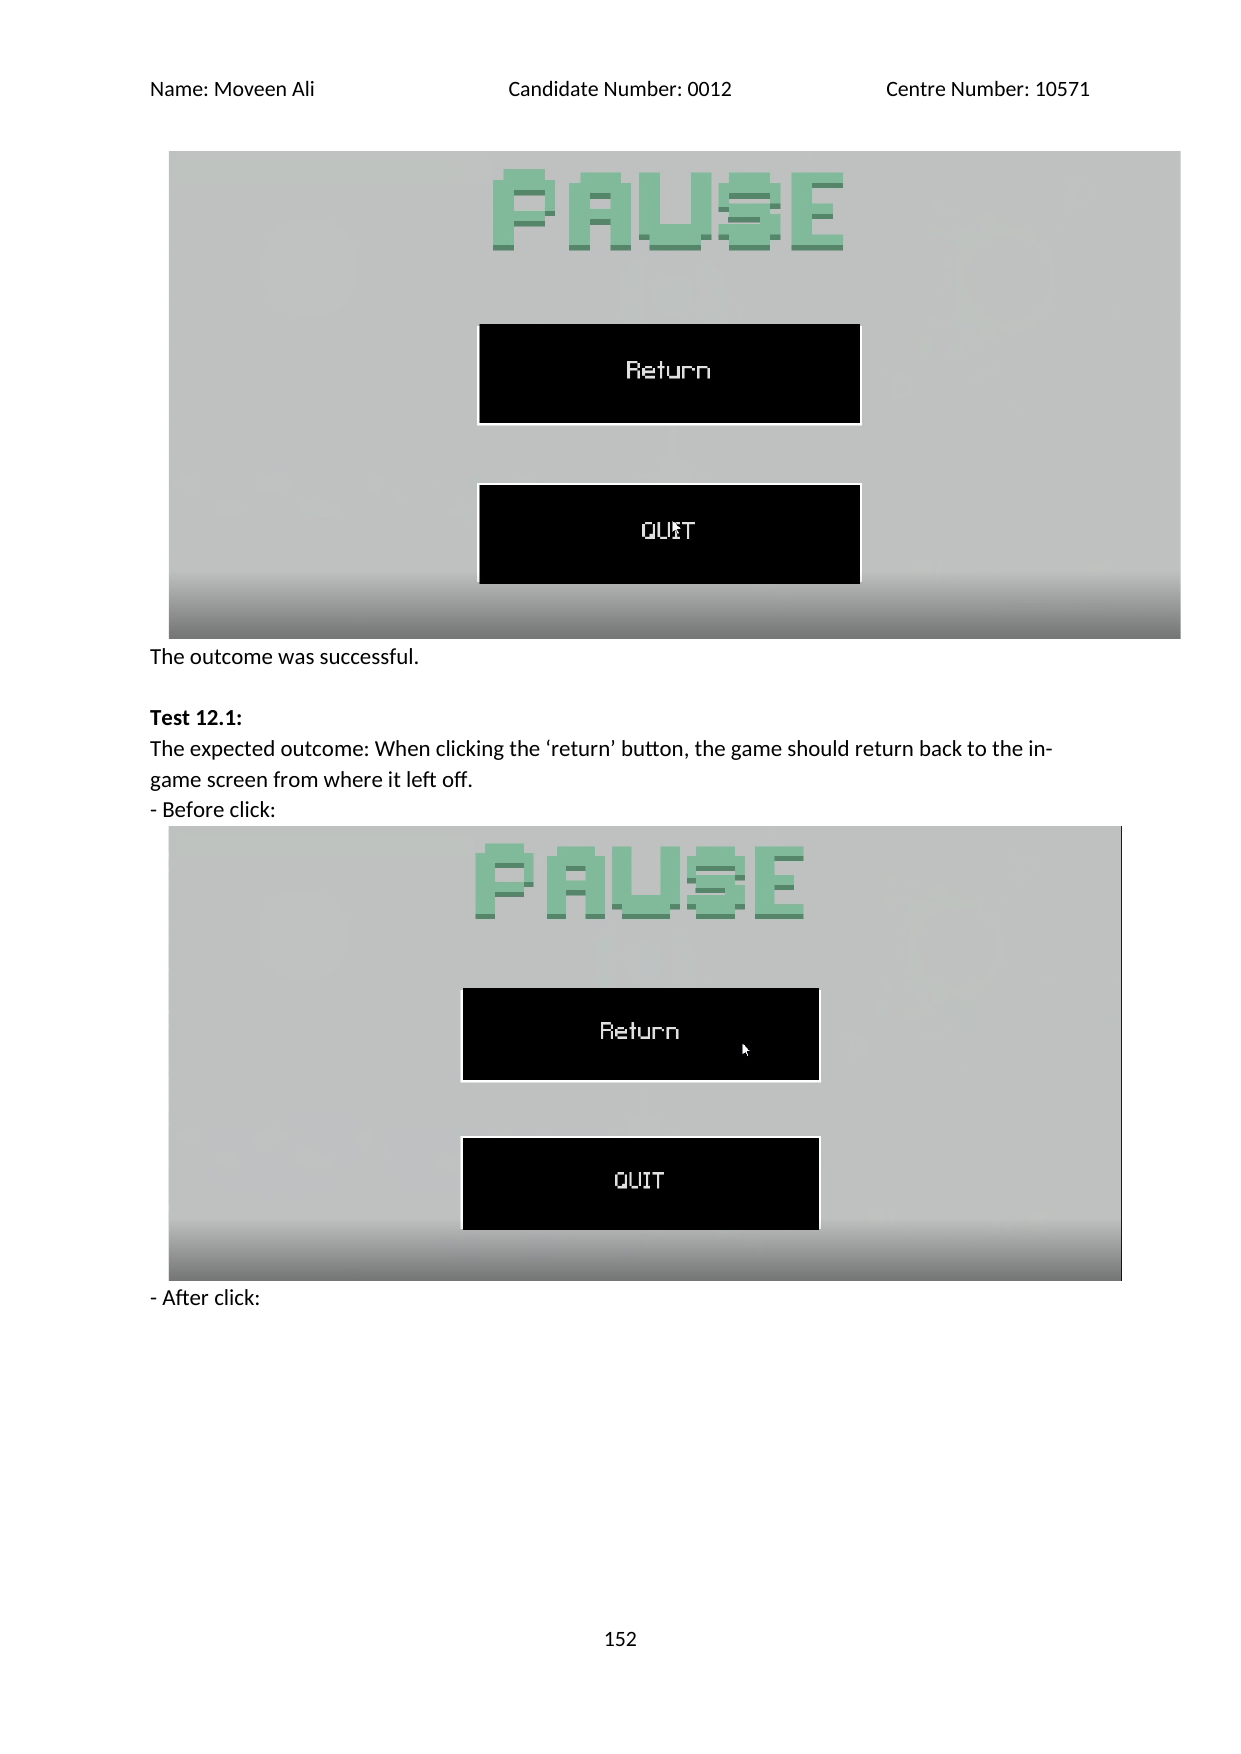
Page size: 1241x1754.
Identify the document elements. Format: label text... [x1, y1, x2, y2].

text The expected outcome: When clicking the ‘return’ button, the game should return back to the in-game screen from where it left off. [150, 734, 1090, 793]
text - After click: [150, 826, 1090, 1312]
text - Before click: [150, 795, 1090, 823]
text Test 12.1: [150, 703, 1090, 731]
text The outcome was successful. [150, 150, 1090, 670]
